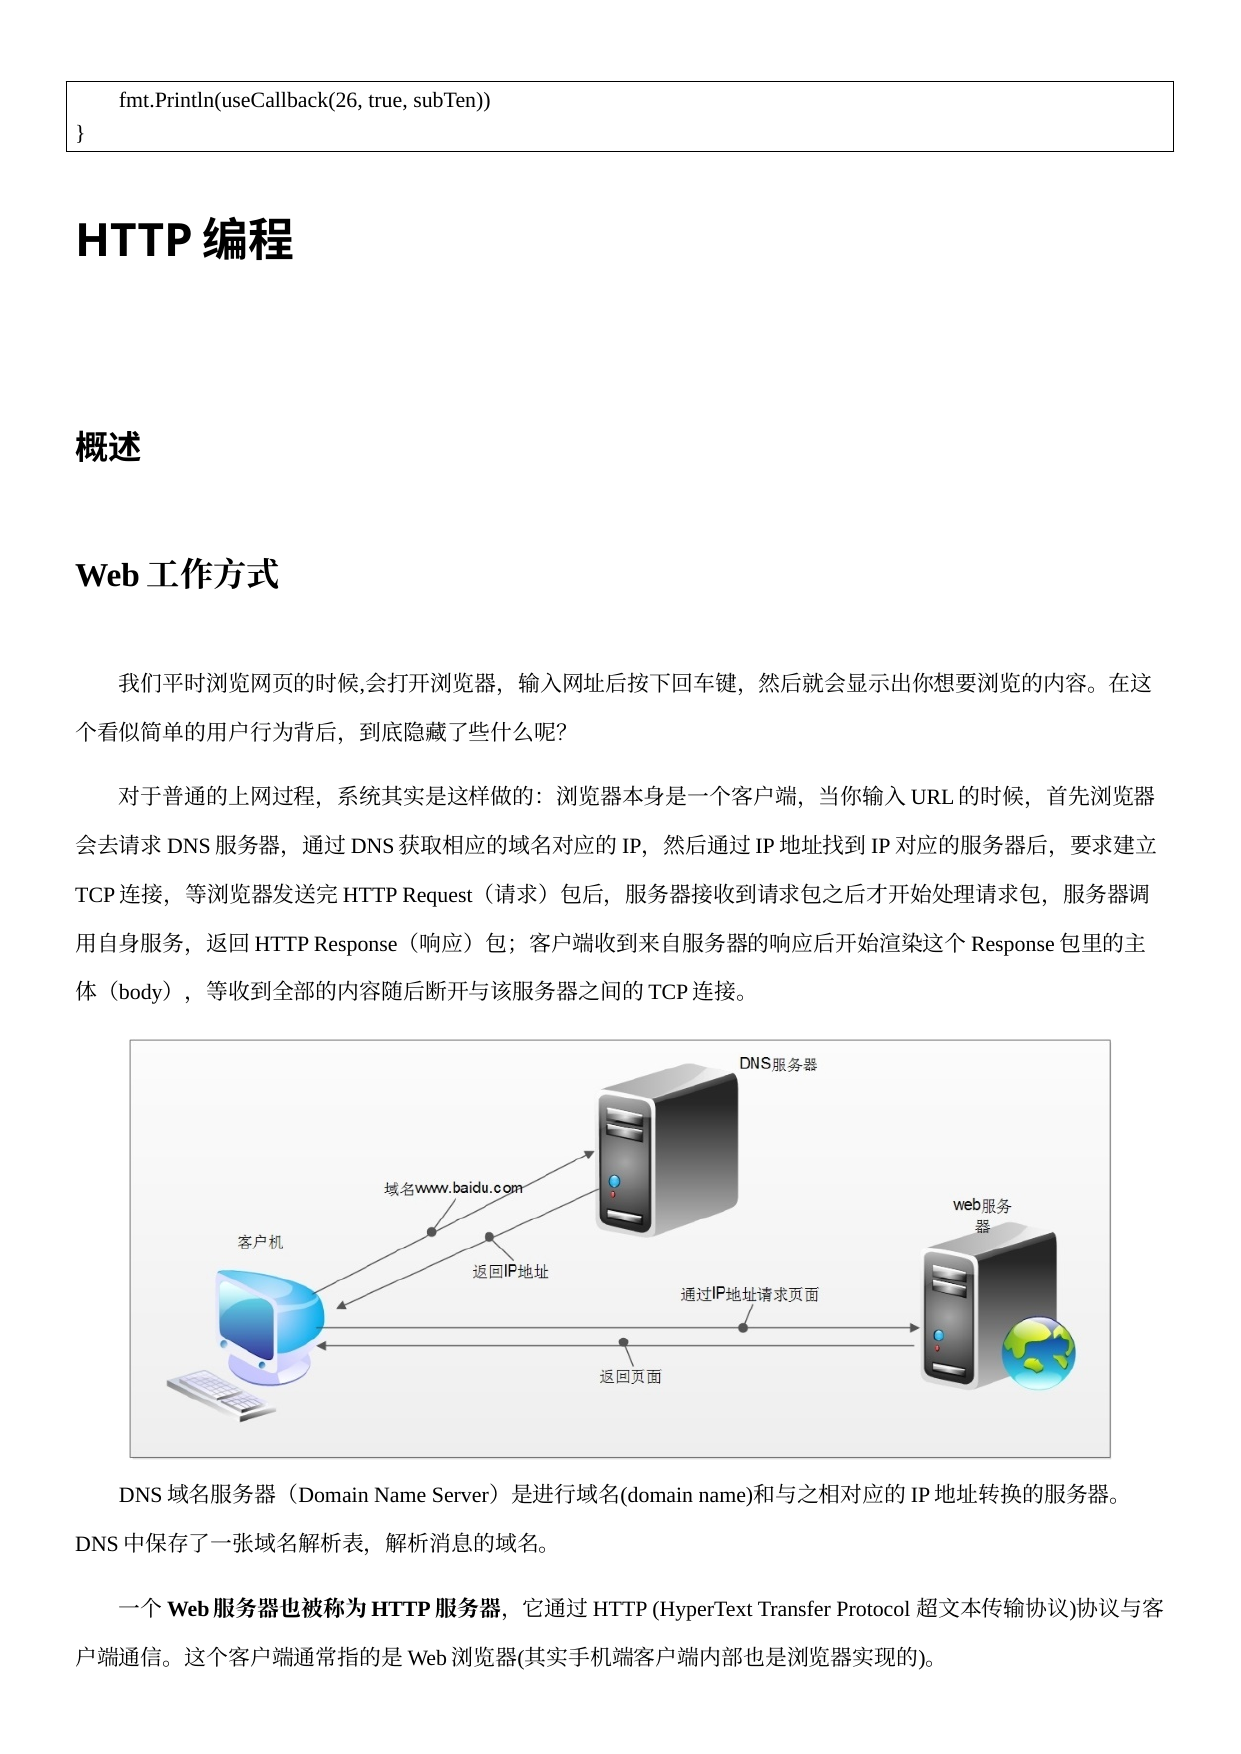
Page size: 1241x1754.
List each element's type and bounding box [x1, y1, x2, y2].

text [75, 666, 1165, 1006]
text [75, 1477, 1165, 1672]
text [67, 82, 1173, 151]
picture [128, 1038, 1112, 1460]
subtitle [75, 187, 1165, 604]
